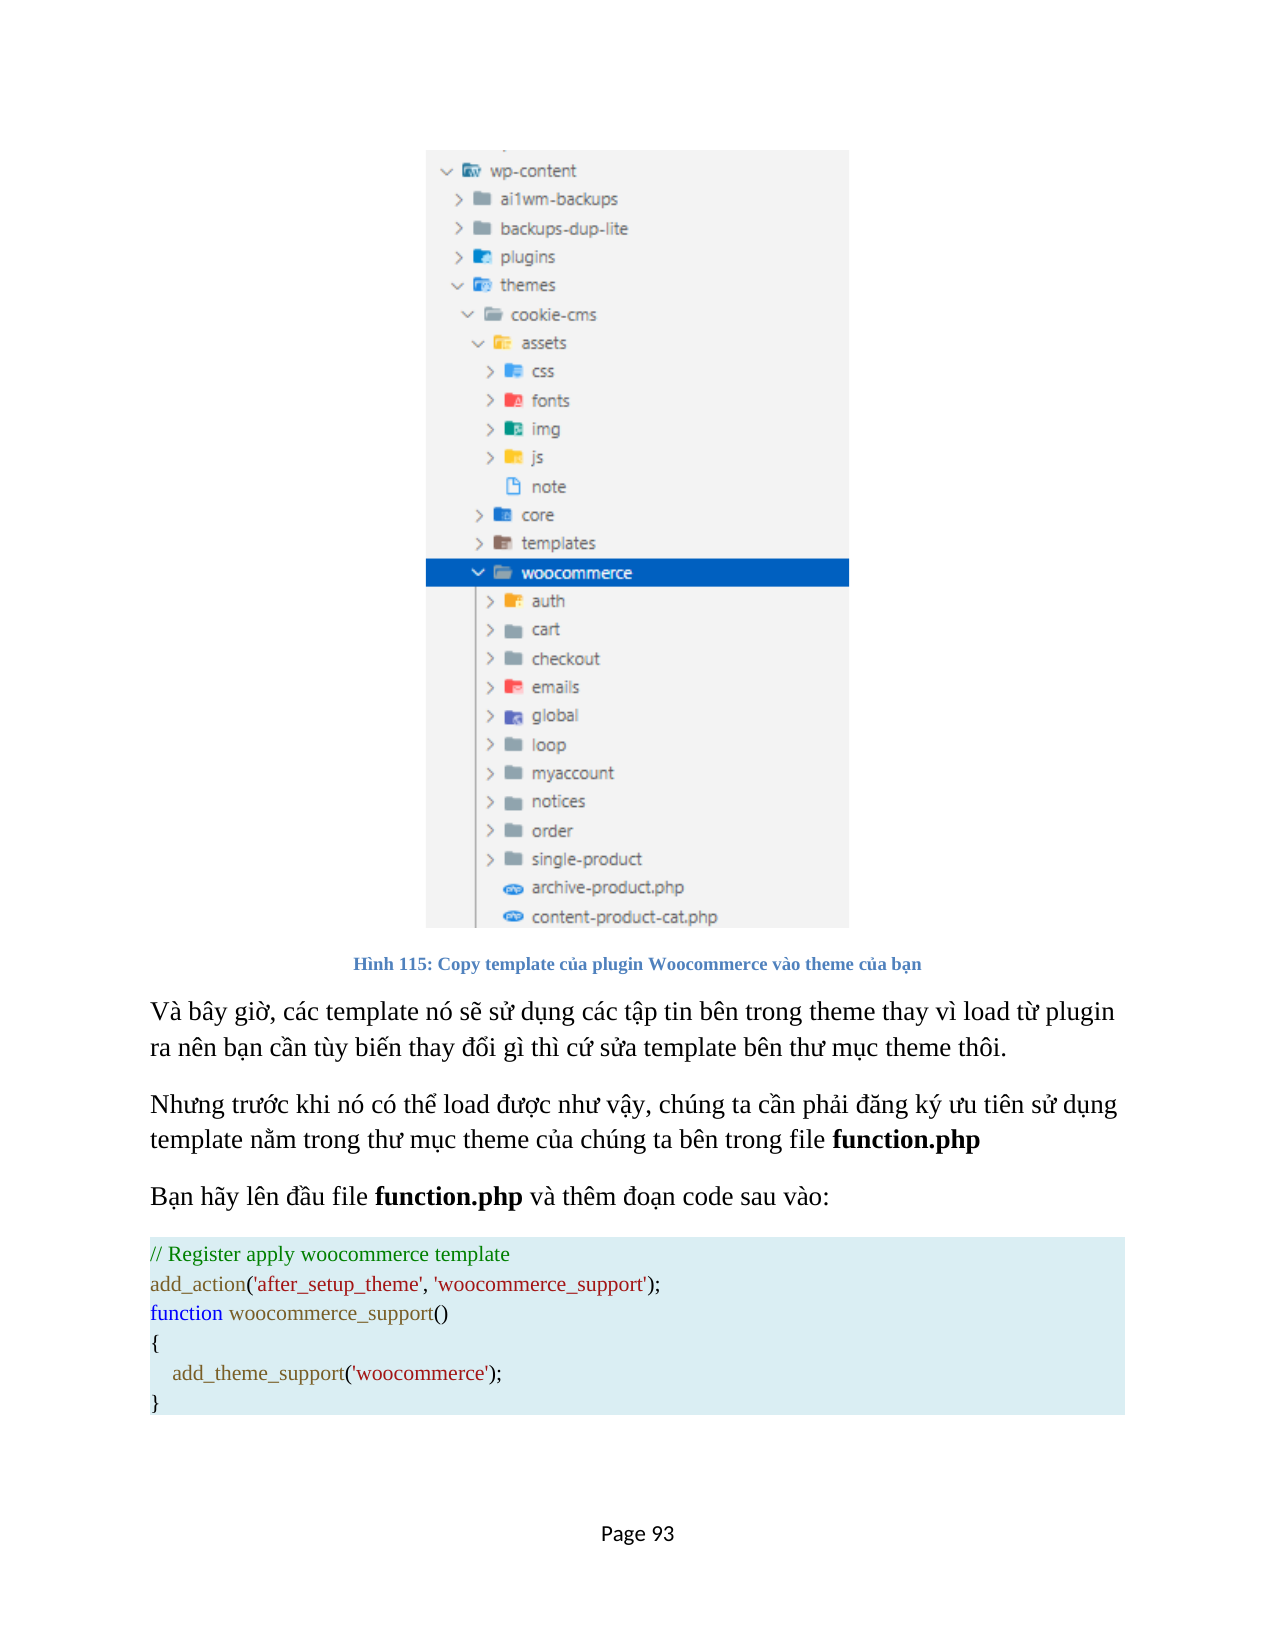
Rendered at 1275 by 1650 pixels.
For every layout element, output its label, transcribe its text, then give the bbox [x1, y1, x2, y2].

text add_action('after_setup_theme', 'woocommerce_support'); [150, 1266, 1125, 1296]
text // Register apply woocommerce template [150, 1237, 1125, 1266]
picture [425, 150, 850, 928]
text add_theme_support('woocommerce'); [150, 1355, 1125, 1385]
text Bạn hãy lên đầu file function.php và thêm đoạn code sau vào: [150, 1180, 1125, 1211]
text { [150, 1326, 1125, 1355]
text } [150, 1385, 1125, 1415]
text Và bây giờ, các template nó sẽ sử dụng các tập tin bên trong theme thay vì load từ plugin ra nên bạn cần tùy biến thay đổi gì thì cứ sửa template bên thư mục theme thôi. [150, 995, 1125, 1062]
text Hình 115: Copy template của plugin Woocommerce vào theme của bạn [150, 953, 1125, 974]
text function woocommerce_support() [150, 1296, 1125, 1326]
text Nhưng trước khi nó có thể load được như vậy, chúng ta cần phải đăng ký ưu tiên sử dụng template nằm trong thư mục theme của chúng ta bên trong file function.php [150, 1088, 1125, 1154]
